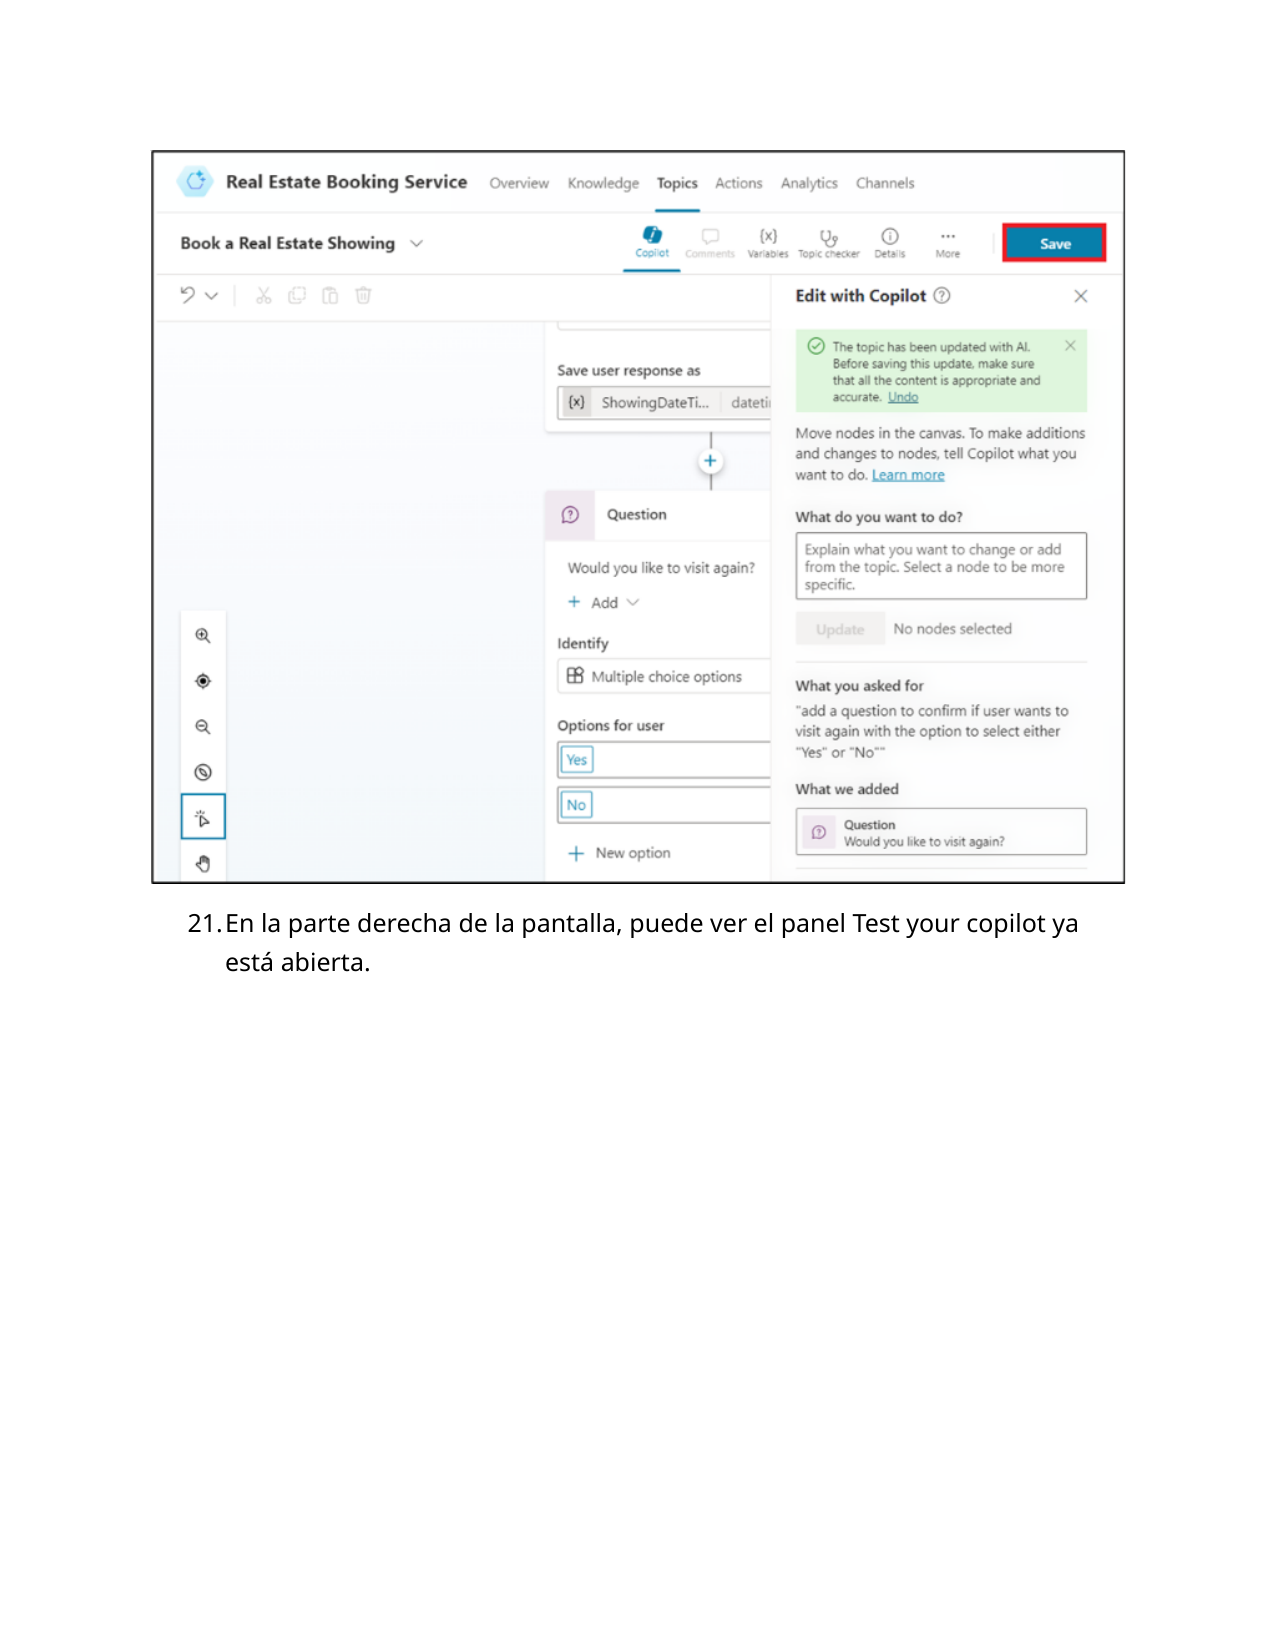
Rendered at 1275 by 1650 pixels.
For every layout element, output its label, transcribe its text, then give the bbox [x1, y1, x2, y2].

picture [150, 150, 1125, 884]
list En la parte derecha de la pantalla, puede ver el panel Test your copilot ya está abierta. [187, 905, 1125, 978]
